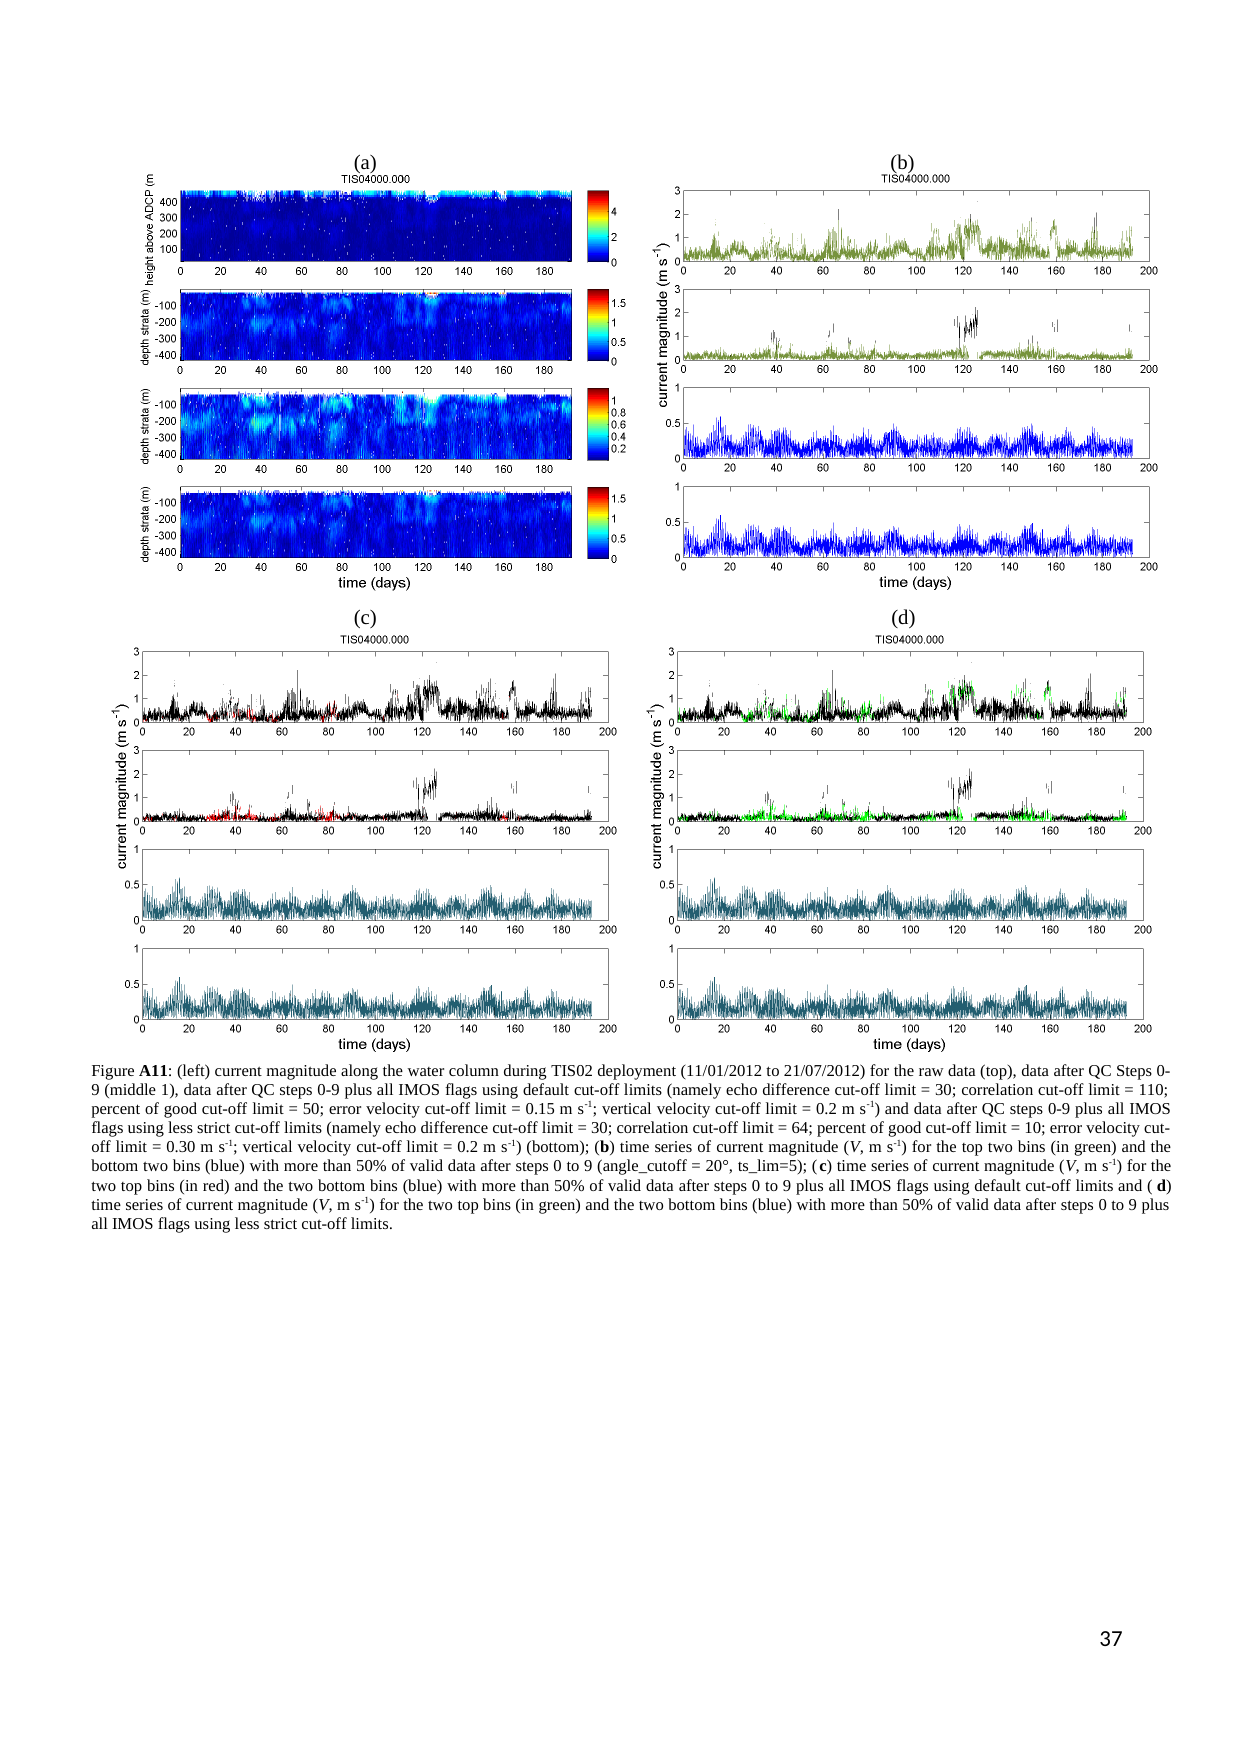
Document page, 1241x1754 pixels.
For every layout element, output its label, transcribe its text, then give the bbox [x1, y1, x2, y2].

picture [102, 174, 630, 594]
table_header (b) [630, 150, 1169, 605]
picture [641, 174, 1161, 606]
picture [634, 629, 1155, 1061]
table_header (a) [91, 150, 630, 605]
text Figure A11: (left) current magnitude along the water column during TIS02 deployment (11/01/2012 to 21/07/2012) for the raw data (top), data after QC Steps 0-9 (middle 1), data after QC steps 0-9 plus all IMOS flags using default cut-off limits (namely echo difference cut-off limit = 30; correlation cut-off limit = 110; percent of good cut-off limit = 50; error velocity cut-off limit = 0.15 m s-1; vertical velocity cut-off limit = 0.2 m s-1) and data after QC steps 0-9 plus all IMOS flags using less strict cut-off limits (namely echo difference cut-off limit = 30; correlation cut-off limit = 64; percent of good cut-off limit = 10; error velocity cut-off limit = 0.30 m s-1; vertical velocity cut-off limit = 0.2 m s-1) (bottom); (b) time series of current magnitude (V, m s-1) for the top two bins (in green) and the bottom two bins (blue) with more than 50% of valid data after steps 0 to 9 (angle_cutoff = 20°, ts_lim=5); (c) time series of current magnitude (V, m s-1) for the two top bins (in red) and the two bottom bins (blue) with more than 50% of valid data after steps 0 to 9 plus all IMOS flags using default cut-off limits and (d) time series of current magnitude (V, m s-1) for the two top bins (in green) and the two bottom bins (blue) with more than 50% of valid data after steps 0 to 9 plus all IMOS flags using less strict cut-off limits. [91, 1060, 1171, 1233]
picture [99, 629, 620, 1061]
table_cell (c) [91, 605, 630, 1060]
table_cell (d) [630, 605, 1169, 1060]
